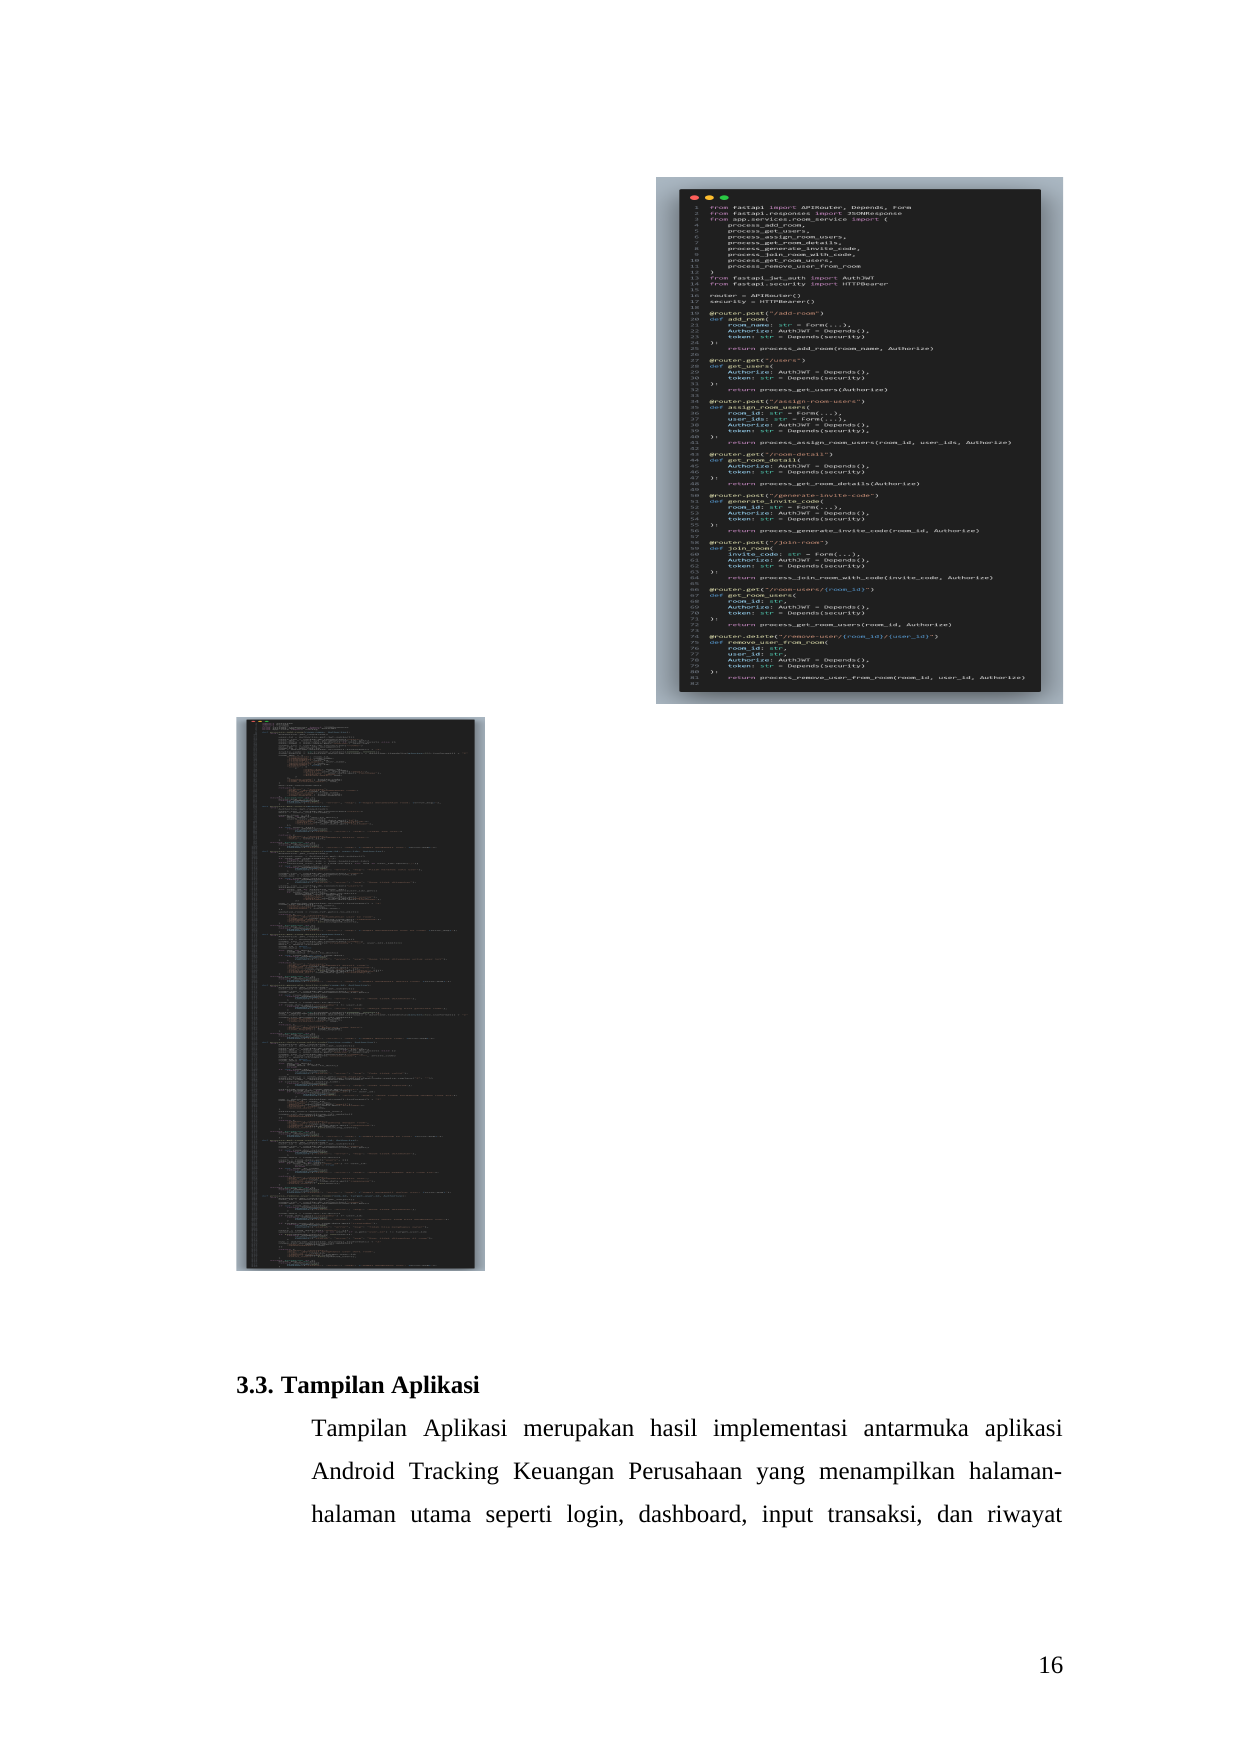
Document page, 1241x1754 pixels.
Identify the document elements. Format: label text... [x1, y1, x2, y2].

picture [656, 177, 1064, 704]
picture [236, 717, 485, 1271]
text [311, 1413, 1063, 1528]
subtitle Tampilan Aplikasi [236, 1370, 1063, 1398]
